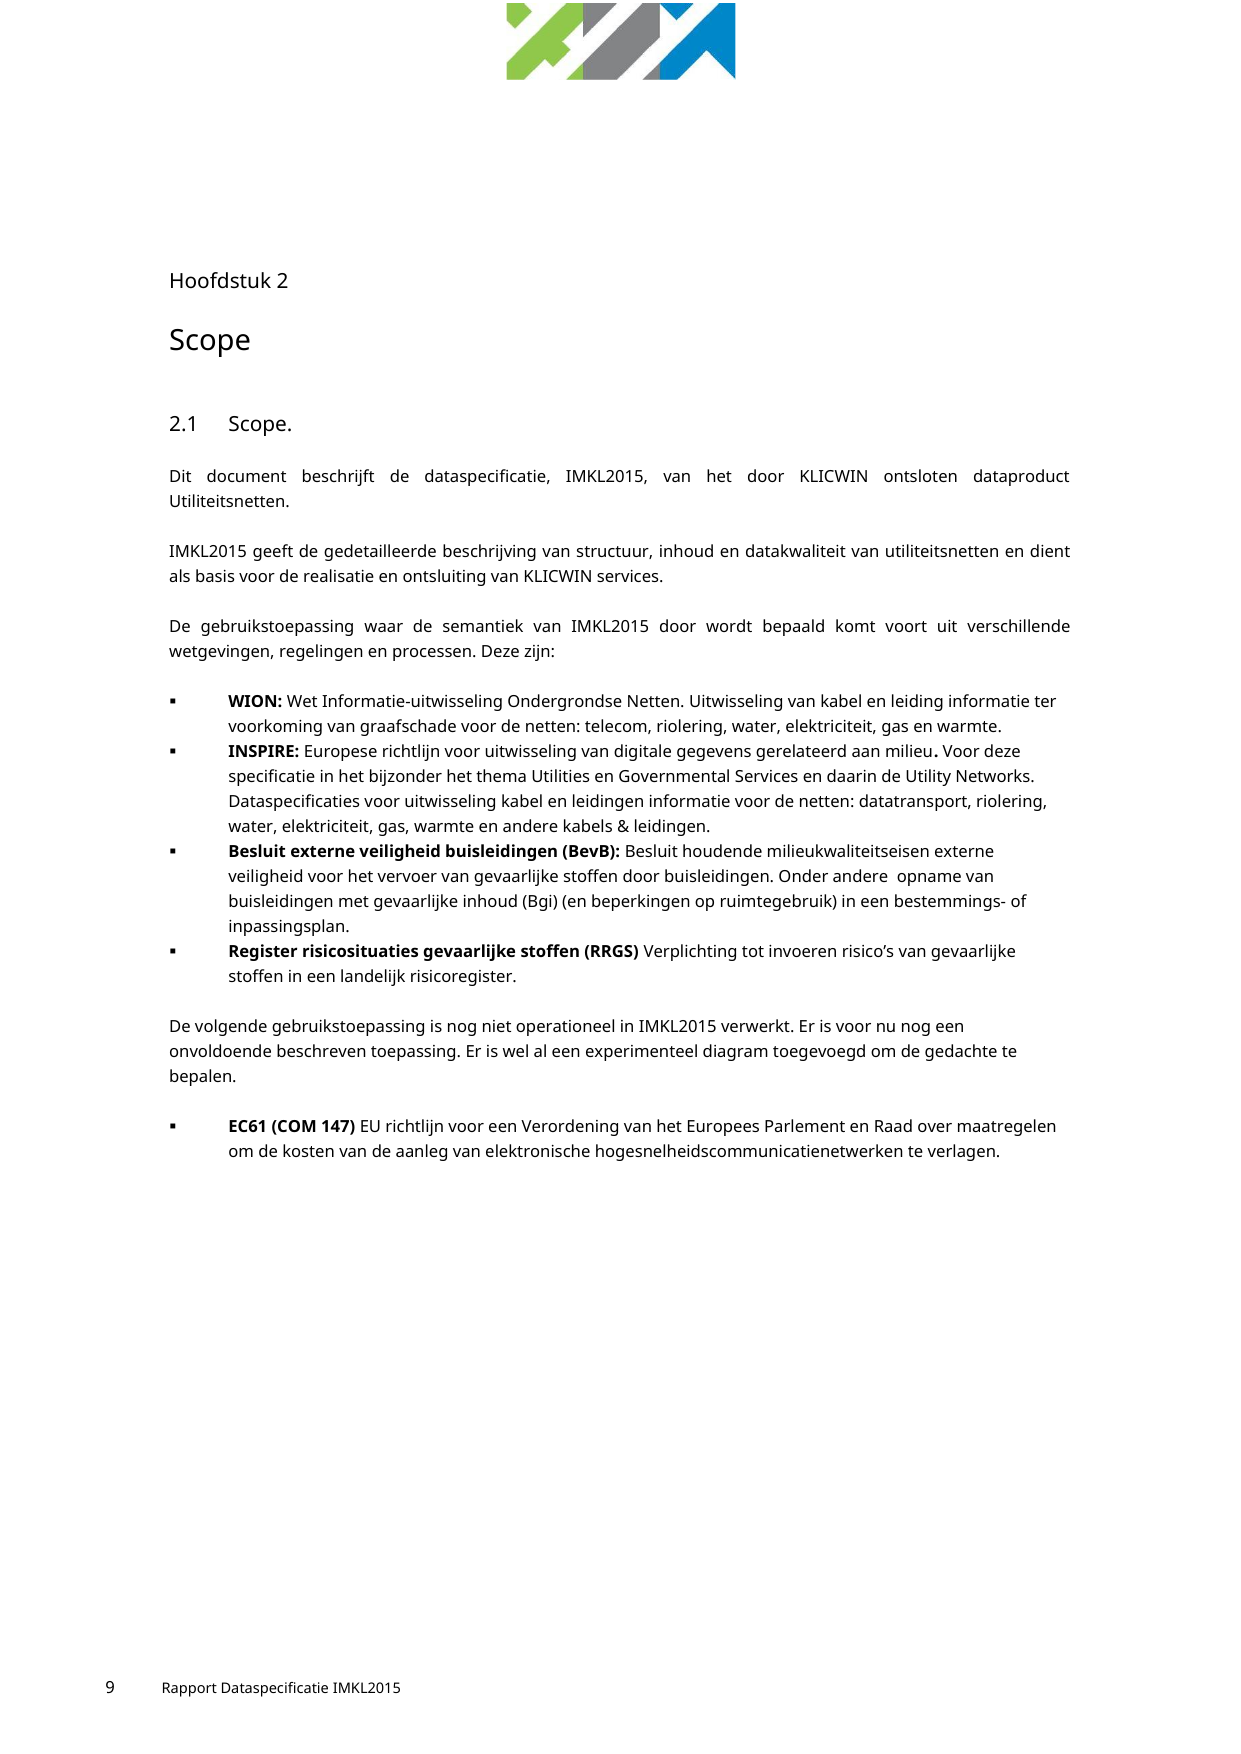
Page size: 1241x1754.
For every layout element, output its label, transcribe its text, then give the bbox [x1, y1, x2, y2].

text De volgende gebruikstoepassing is nog niet operationeel in IMKL2015 verwerkt. Er is voor nu nog een onvoldoende beschreven toepassing. Er is wel al een experimenteel diagram toegevoegd om de gedachte te bepalen. [169, 1012, 1071, 1087]
text Scope. [169, 409, 1071, 437]
list Besluit externe veiligheid buisleidingen (BevB): Besluit houdende milieukwaliteitseisen externe veiligheid voor het vervoer van gevaarlijke stoffen door buisleidingen. Onder andere opname van buisleidingen met gevaarlijke inhoud (Bgi) (en beperkingen op ruimtegebruik) in een bestemmings- of inpassingsplan. [169, 837, 1071, 937]
list WION: Wet Informatie-uitwisseling Ondergrondse Netten. Uitwisseling van kabel en leiding informatie ter voorkoming van graafschade voor de netten: telecom, riolering, water, elektriciteit, gas en warmte. [169, 687, 1071, 737]
text De gebruikstoepassing waar de semantiek van IMKL2015 door wordt bepaald komt voort uit verschillende wetgevingen, regelingen en processen. Deze zijn: [169, 612, 1071, 662]
picture [506, 3, 718, 80]
picture [677, 50, 736, 80]
list Register risicosituaties gevaarlijke stoffen (RRGS) Verplichting tot invoeren risico’s van gevaarlijke stoffen in een landelijk risicoregister. [169, 937, 1071, 987]
text IMKL2015 geeft de gedetailleerde beschrijving van structuur, inhoud en datakwaliteit van utiliteitsnetten en dient als basis voor de realisatie en ontsluiting van KLICWIN services. [169, 537, 1071, 587]
text Scope [169, 319, 1071, 359]
list INSPIRE: Europese richtlijn voor uitwisseling van digitale gegevens gerelateerd aan milieu. Voor deze specificatie in het bijzonder het thema Utilities en Governmental Services en daarin de Utility Networks. Dataspecificaties voor uitwisseling kabel en leidingen informatie voor de netten: datatransport, riolering, water, elektriciteit, gas, warmte en andere kabels & leidingen. [169, 737, 1071, 837]
text Dit document beschrijft de dataspecificatie, IMKL2015, van het door KLICWIN ontsloten dataproduct Utiliteitsnetten. [169, 462, 1071, 512]
list EC61 (COM 147) EU richtlijn voor een Verordening van het Europees Parlement en Raad over maatregelen om de kosten hogesnelheidscommunicatienetwerken te verlagen. [169, 1112, 1071, 1162]
